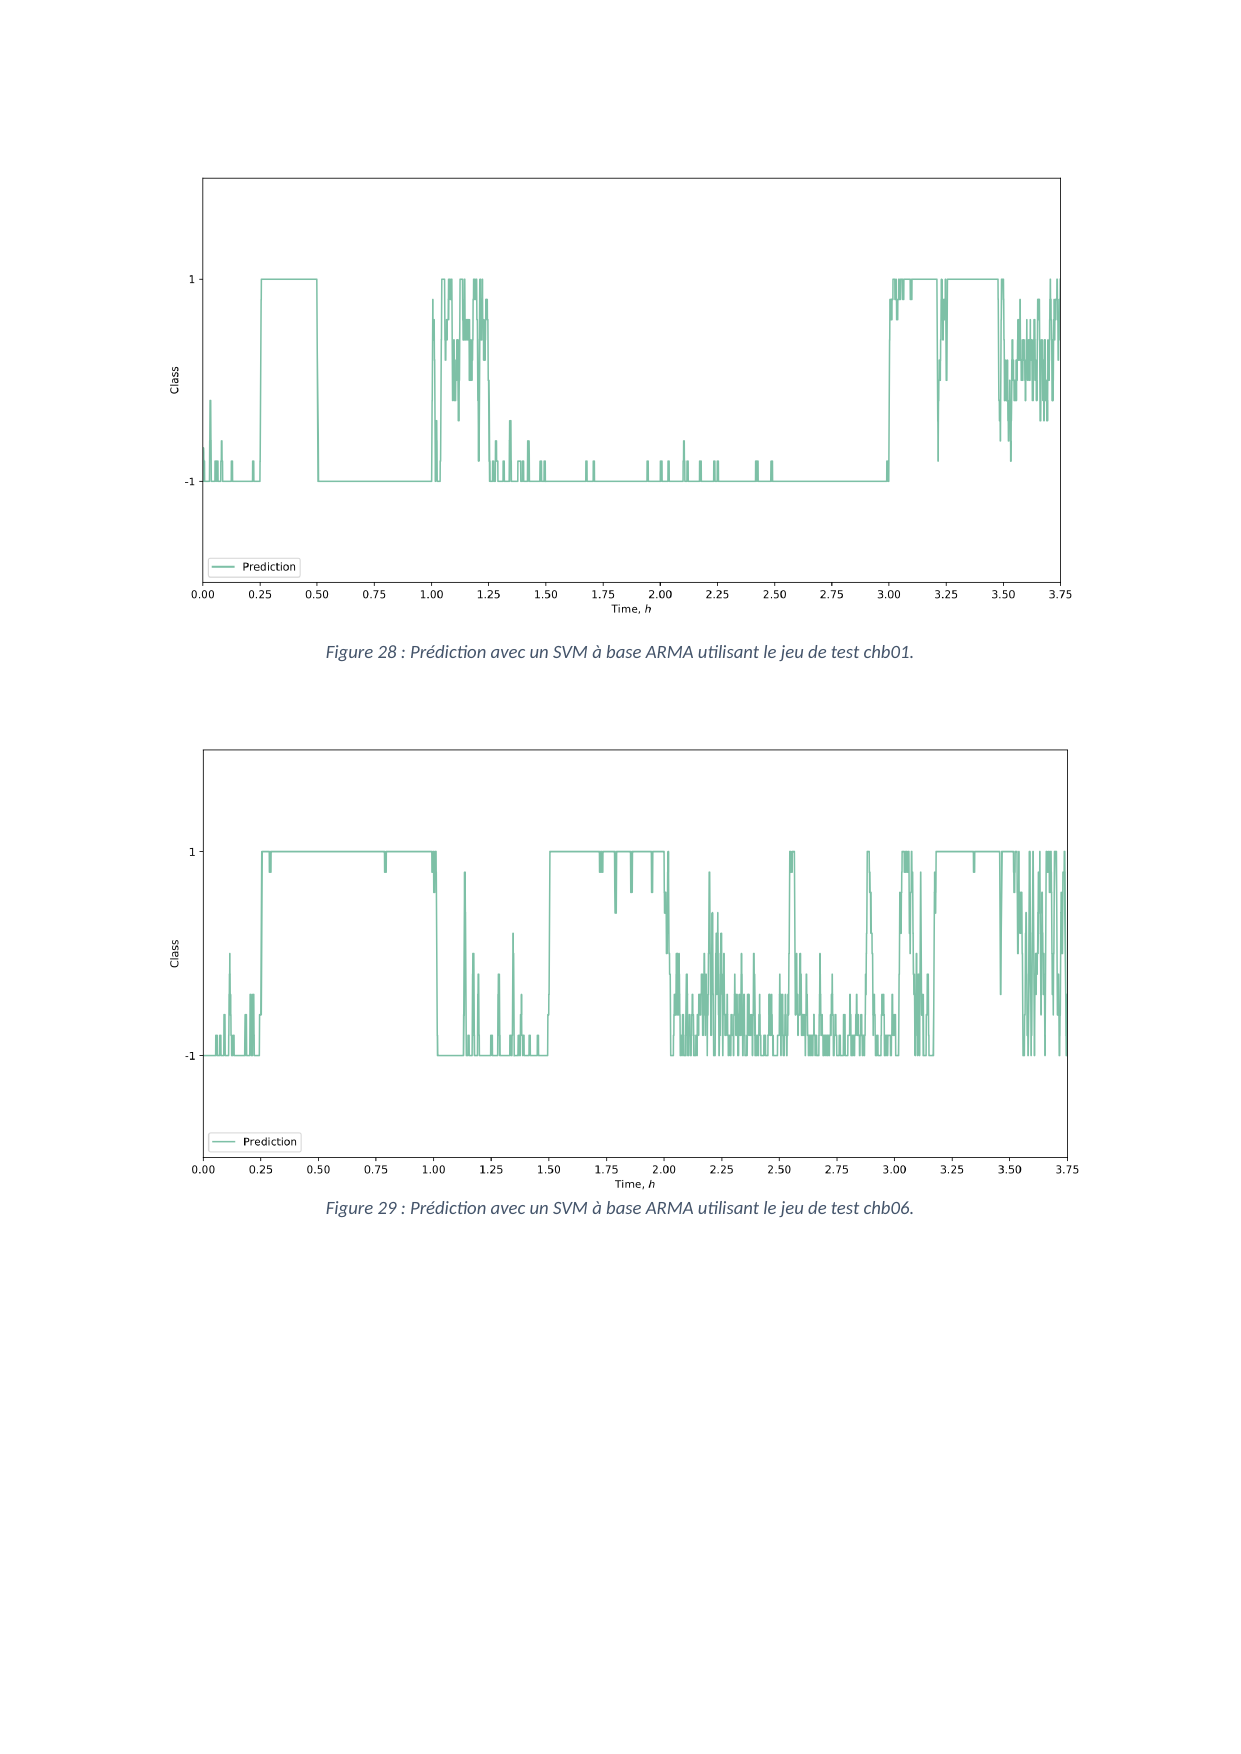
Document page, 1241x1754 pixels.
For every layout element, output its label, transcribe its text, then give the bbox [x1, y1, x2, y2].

picture [147, 715, 1100, 1197]
picture [147, 147, 1093, 626]
